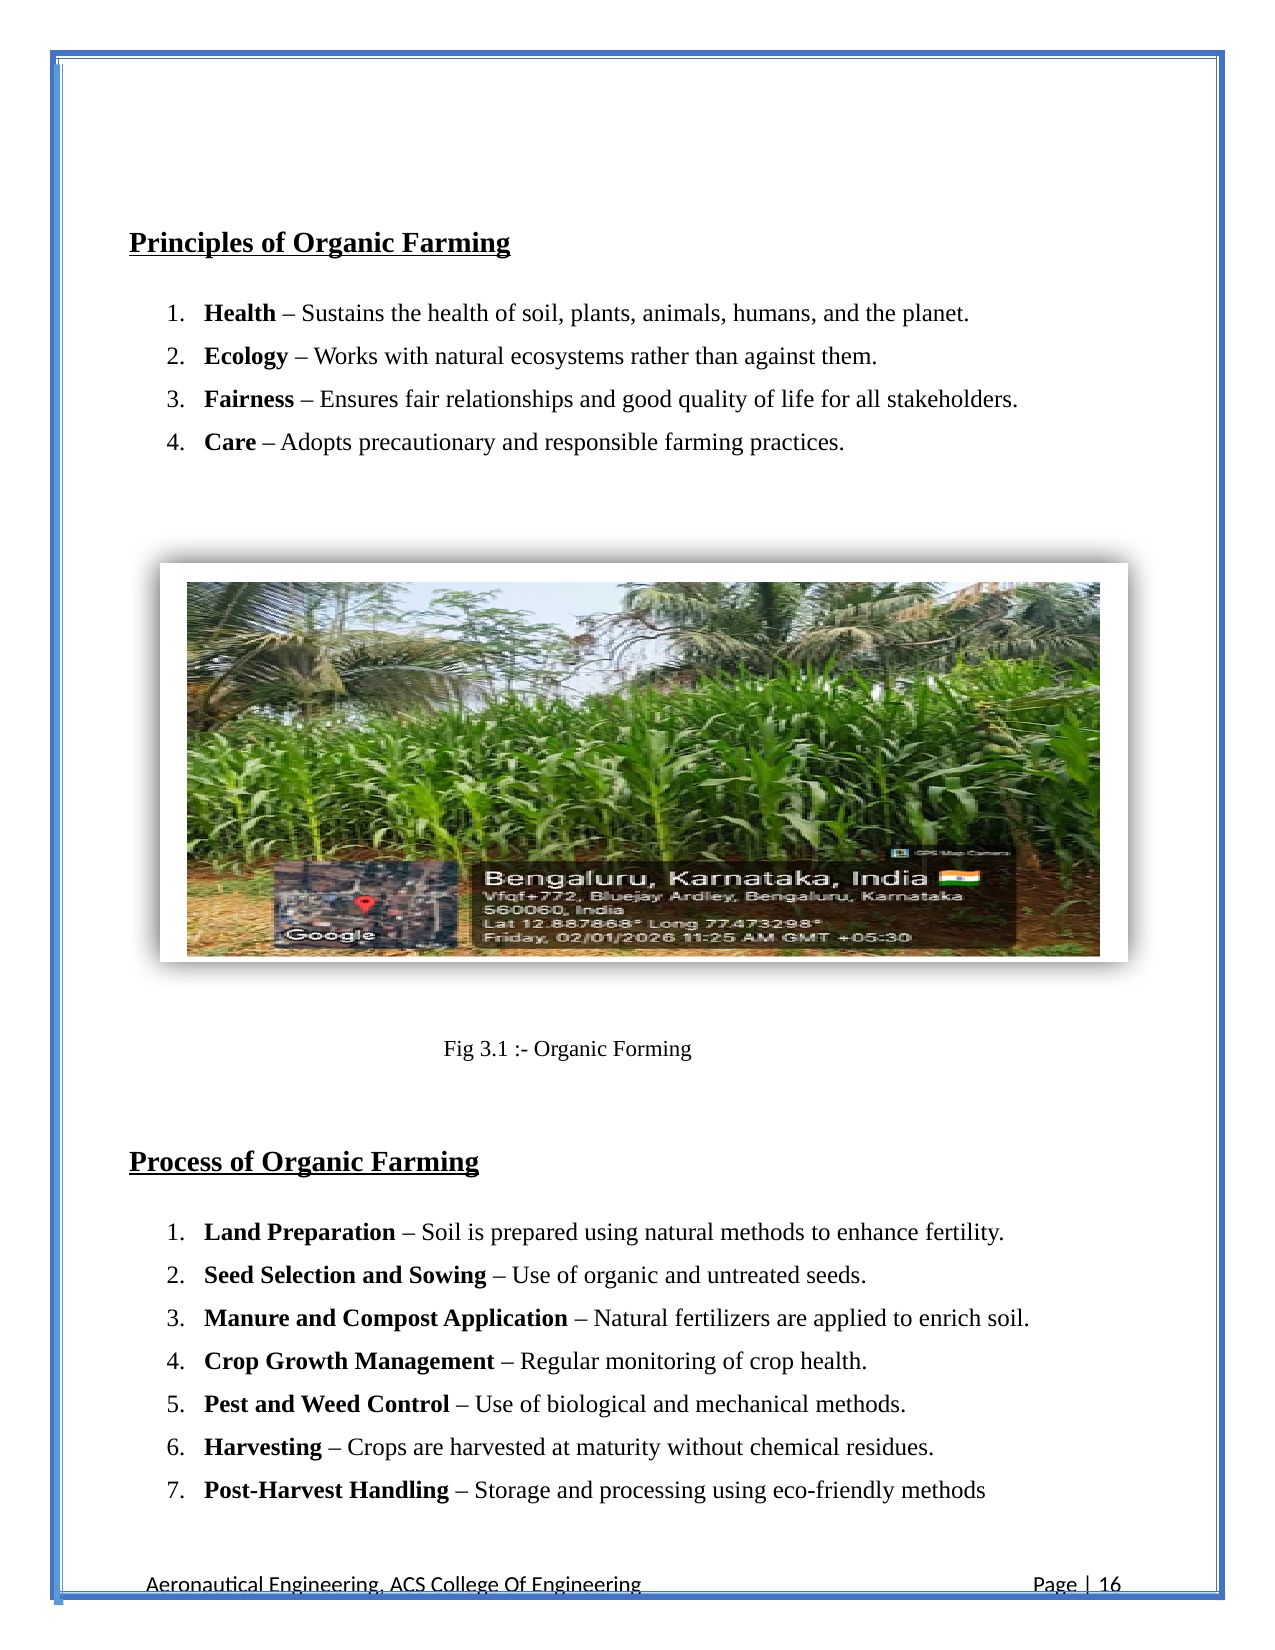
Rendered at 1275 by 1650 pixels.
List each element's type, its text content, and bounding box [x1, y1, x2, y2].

list Crop Growth Management – Regular monitoring of crop health. [166, 1346, 1151, 1375]
list Harvesting – Crops are harvested at maturity without chemical residues. [166, 1432, 1151, 1461]
list Pest and Weed Control – Use of biological and mechanical methods. [166, 1389, 1151, 1418]
text Process of Organic Farming [129, 1144, 1151, 1178]
picture [160, 563, 1128, 962]
text Principles of Organic Farming [129, 226, 1151, 259]
list Seed Selection and Sowing – Use of organic and untreated seeds. [166, 1260, 1151, 1288]
list Manure and Compost Application – Natural fertilizers are applied to enrich soil. [166, 1303, 1151, 1332]
list Care – Adopts precautionary and responsible farming practices. [166, 427, 1151, 456]
list Health – Sustains the health of soil, plants, animals, humans, and the planet. [166, 298, 1151, 327]
list Ecology – Works with natural ecosystems rather than against them. [166, 341, 1151, 370]
text Fig 3.1 :- Organic Forming [129, 1036, 1147, 1062]
list Land Preparation – Soil is prepared using natural methods to enhance fertility. [166, 1217, 1151, 1245]
list Post-Harvest Handling – Storage and processing using eco-friendly methods [166, 1475, 1151, 1504]
list Fairness – Ensures fair relationships and good quality of life for all stakeholders. [166, 384, 1151, 413]
